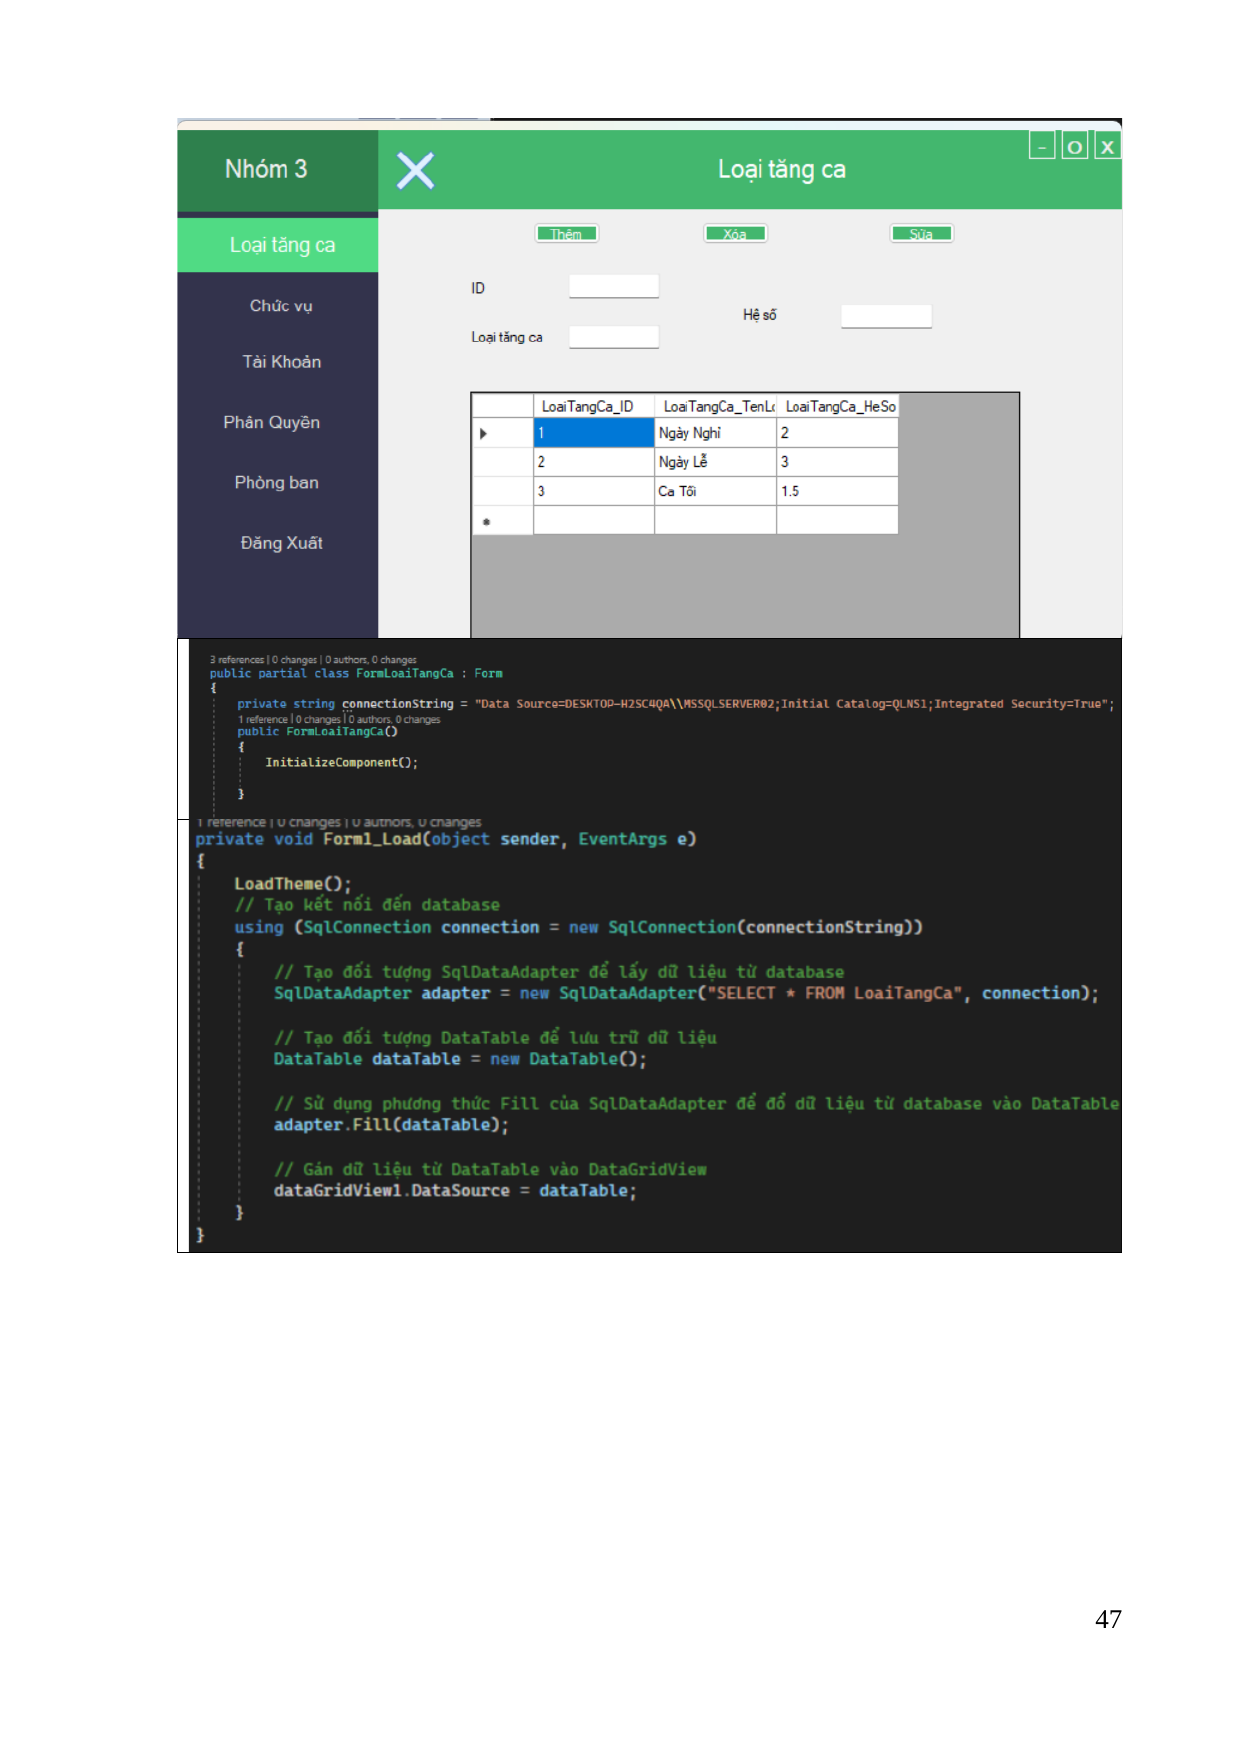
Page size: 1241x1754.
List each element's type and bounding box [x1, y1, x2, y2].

picture [177, 118, 1123, 1252]
table_header [178, 639, 188, 818]
table_cell [178, 820, 188, 1252]
